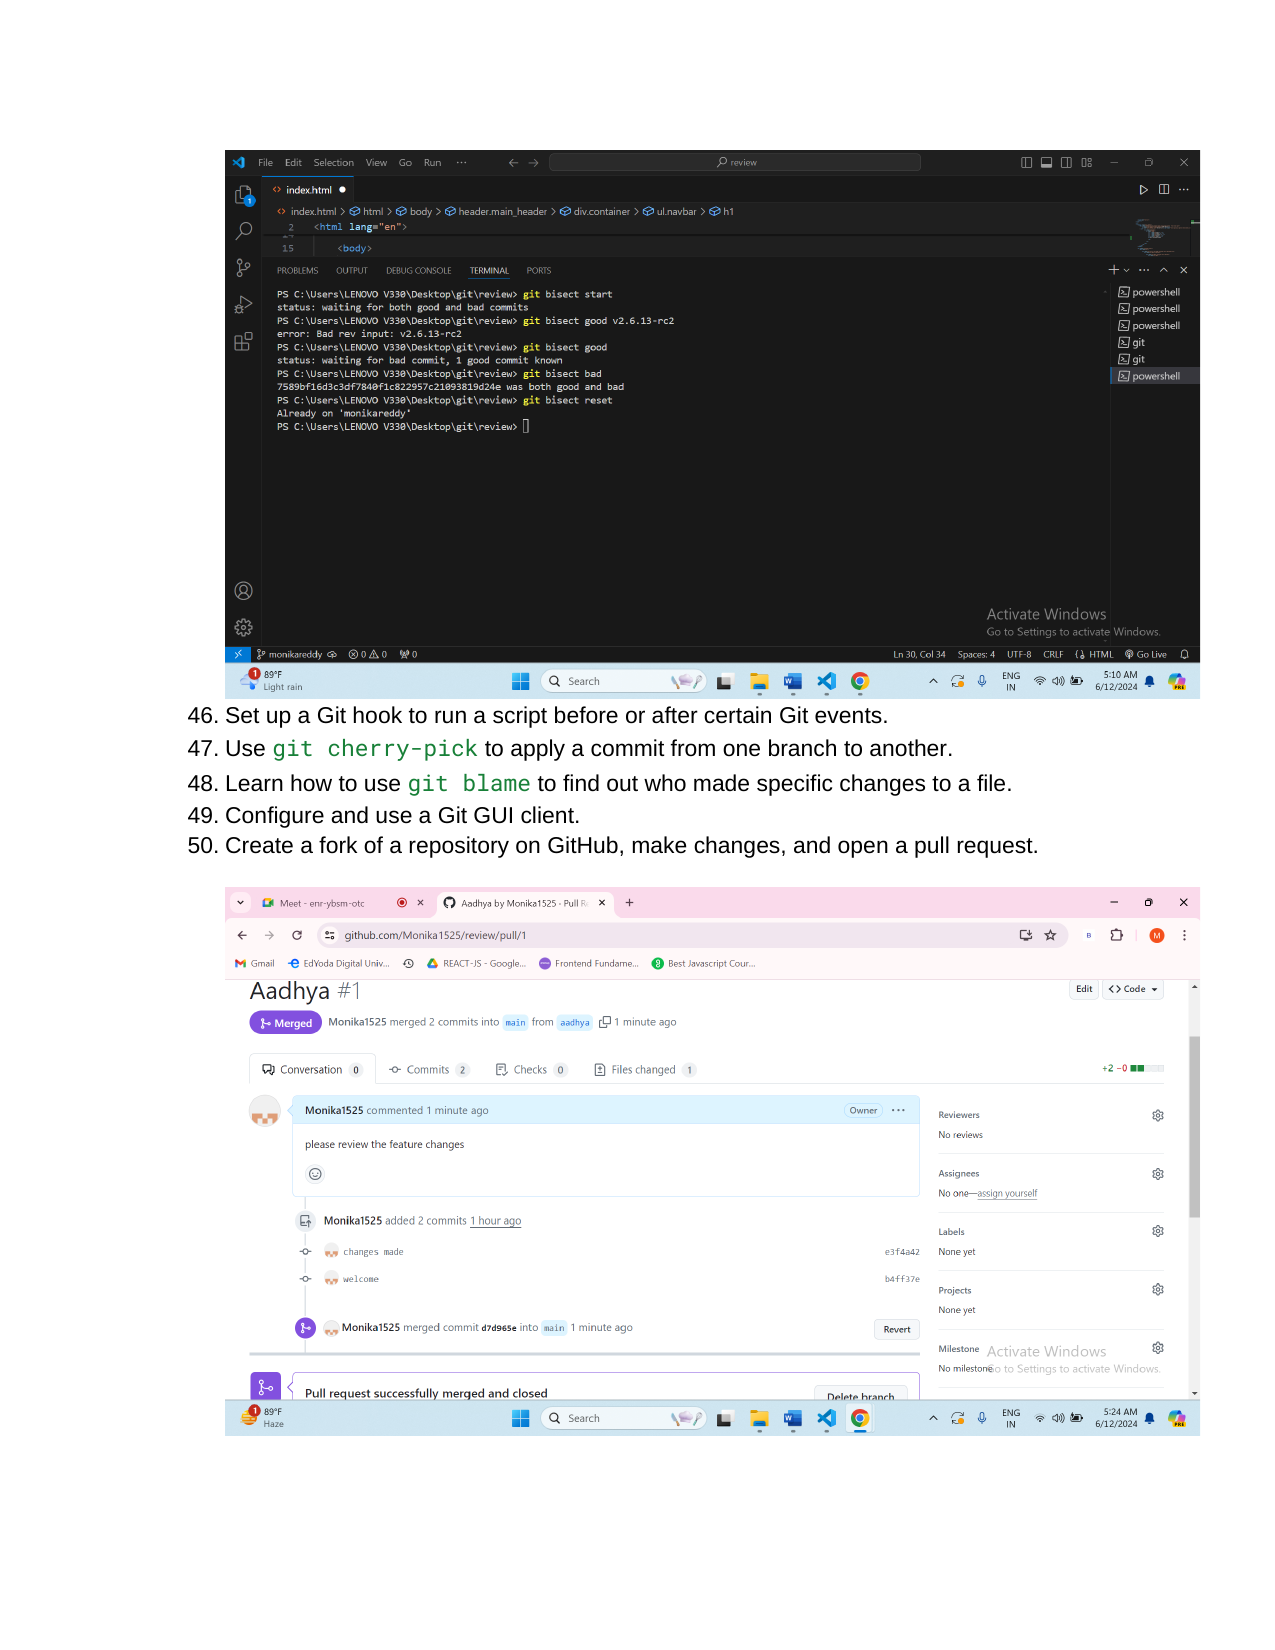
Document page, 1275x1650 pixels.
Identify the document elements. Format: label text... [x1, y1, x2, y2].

list Create a fork of a repository on GitHub, make changes, and open a pull request. [187, 832, 1125, 858]
list Configure and use a Git GUI client. [187, 802, 1125, 828]
list Learn how to use git blame to find out who made specific changes to a file. [187, 767, 1125, 797]
list Set up a Git hook to run a script before or after certain Git events. [187, 702, 1125, 729]
picture [225, 887, 1200, 1436]
picture [225, 150, 1200, 699]
list Use git cherry-pick to apply a commit from one branch to another. [187, 732, 1125, 763]
